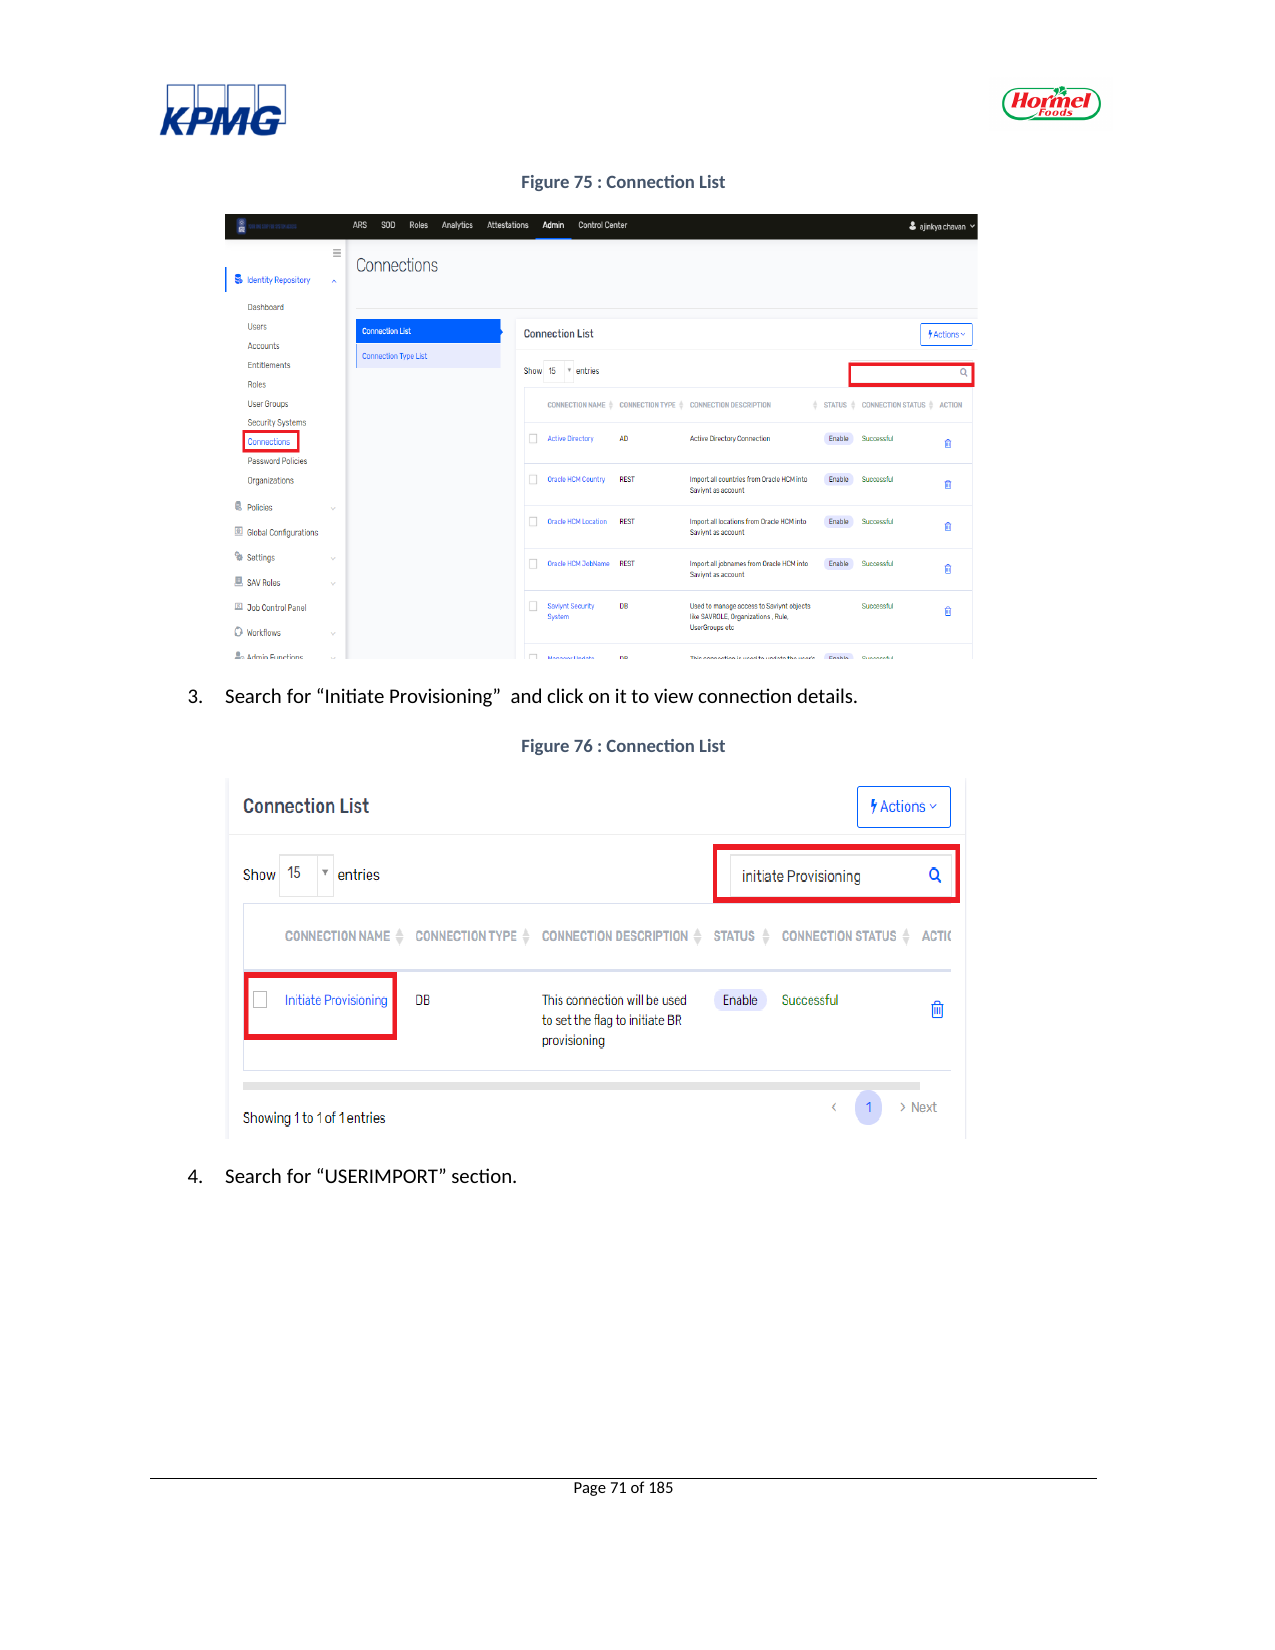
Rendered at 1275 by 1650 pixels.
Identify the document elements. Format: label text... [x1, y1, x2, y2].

list Search for “Initiate Provisioning” and click on it to view connection details. [187, 684, 1097, 709]
list Search for “USERIMPORT” section. [187, 1164, 1097, 1189]
text Figure 76 : Connection List [150, 734, 1097, 757]
picture [225, 214, 978, 659]
picture [150, 75, 302, 146]
picture [225, 778, 967, 1139]
picture [988, 77, 1114, 140]
text Figure 75 : Connection List [150, 171, 1097, 194]
